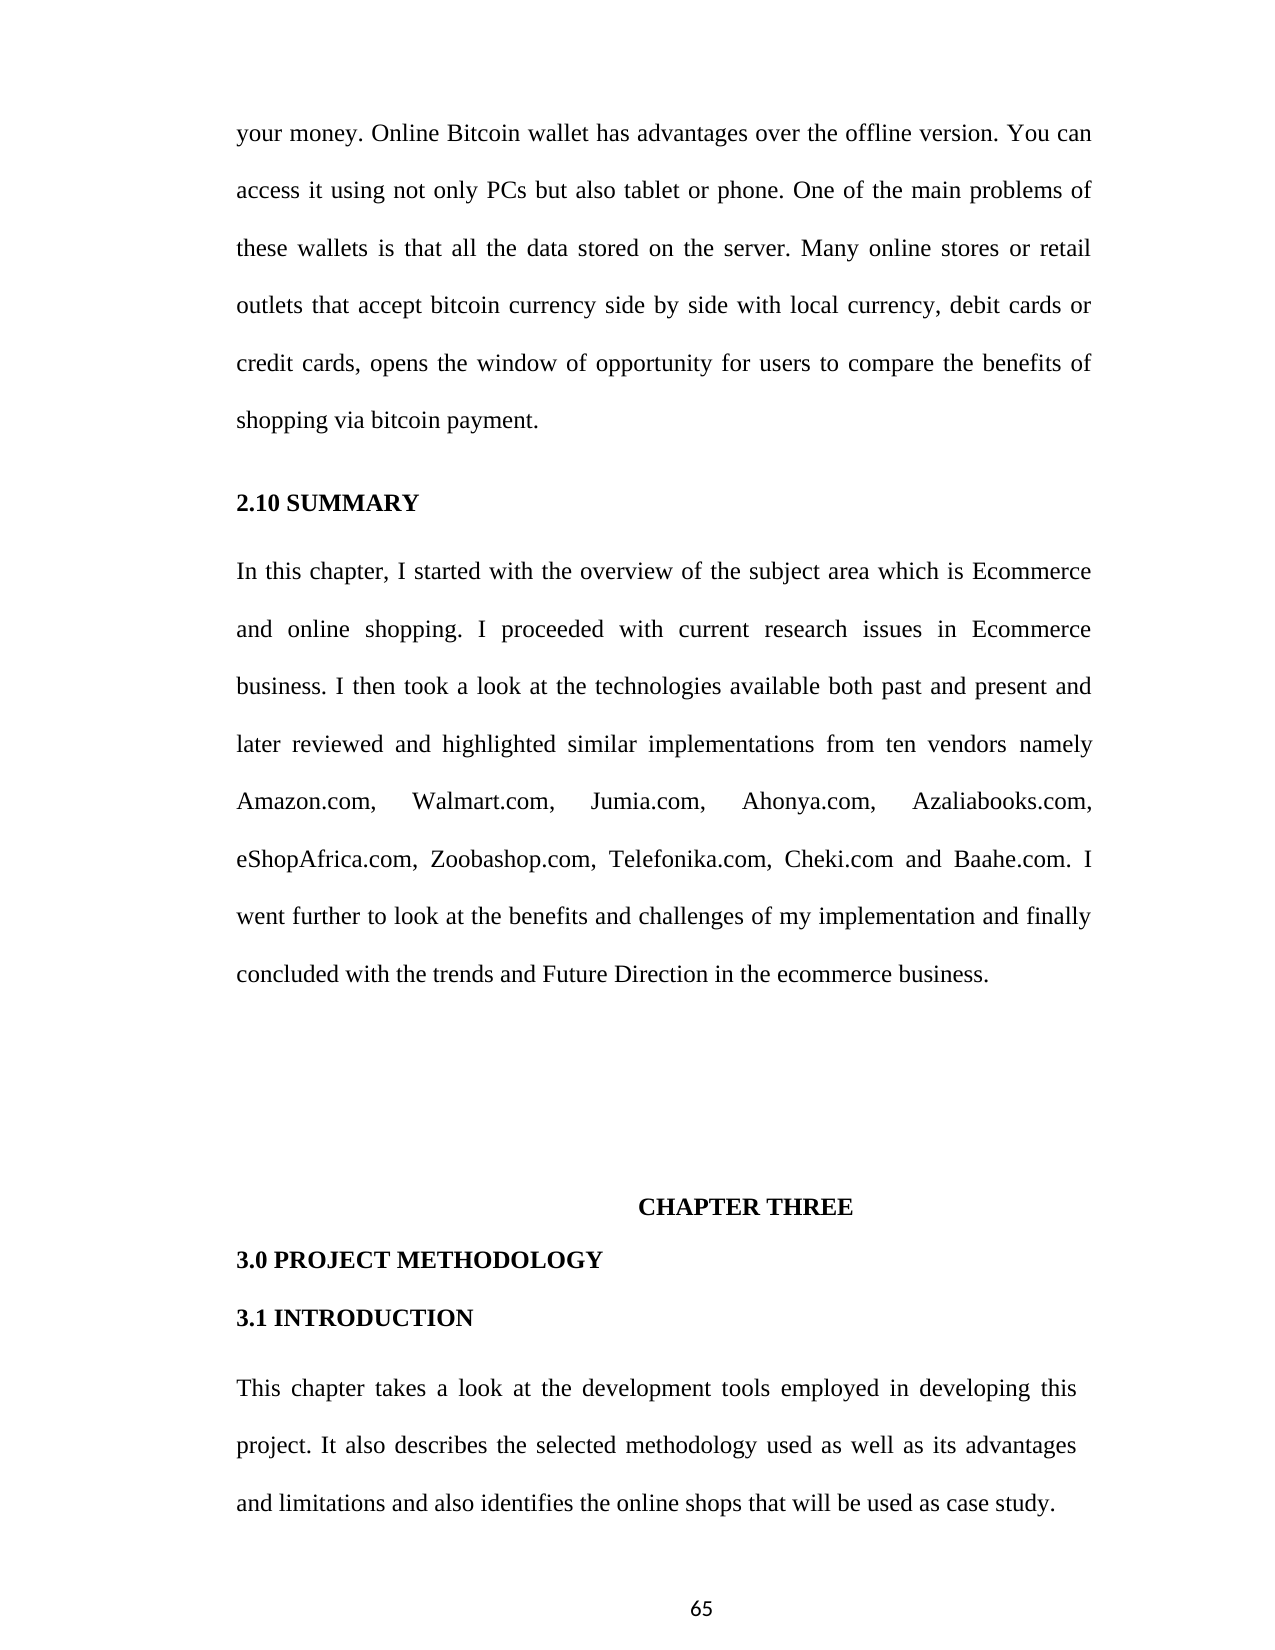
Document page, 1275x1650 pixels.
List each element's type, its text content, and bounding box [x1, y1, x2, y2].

subtitle CHAPTER THREE [325, 1192, 1167, 1221]
subtitle 3.0 PROJECT METHODOLOGY [236, 1246, 1167, 1274]
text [236, 118, 1093, 434]
subtitle 2.10 SUMMARY [236, 488, 1167, 517]
text In this chapter, I started with the overview of the subject area which is Ecommerce and online shopping. I proceeded with current research issues in Ecommerce business. I then took a look at the technologies available both past and present and later reviewed and highlighted similar implementations from ten vendors namely Amazon.com, Walmart.com, Jumia.com, Ahonya.com, Azaliabooks.com, eShopAfrica.com, Zoobashop.com, Telefonika.com, Cheki.com and Baahe.com. I went further to look at the benefits and challenges of my implementation and finally concluded with the trends and Future Direction in the ecommerce business. [236, 556, 1093, 987]
subtitle 3.1 INTRODUCTION [236, 1303, 1167, 1332]
text This chapter takes a look at the development tools employed in developing this project. It also describes the selected methodology used as well as its advantages and limitations and also identifies the online shops that will be used as case study. [236, 1373, 1078, 1517]
